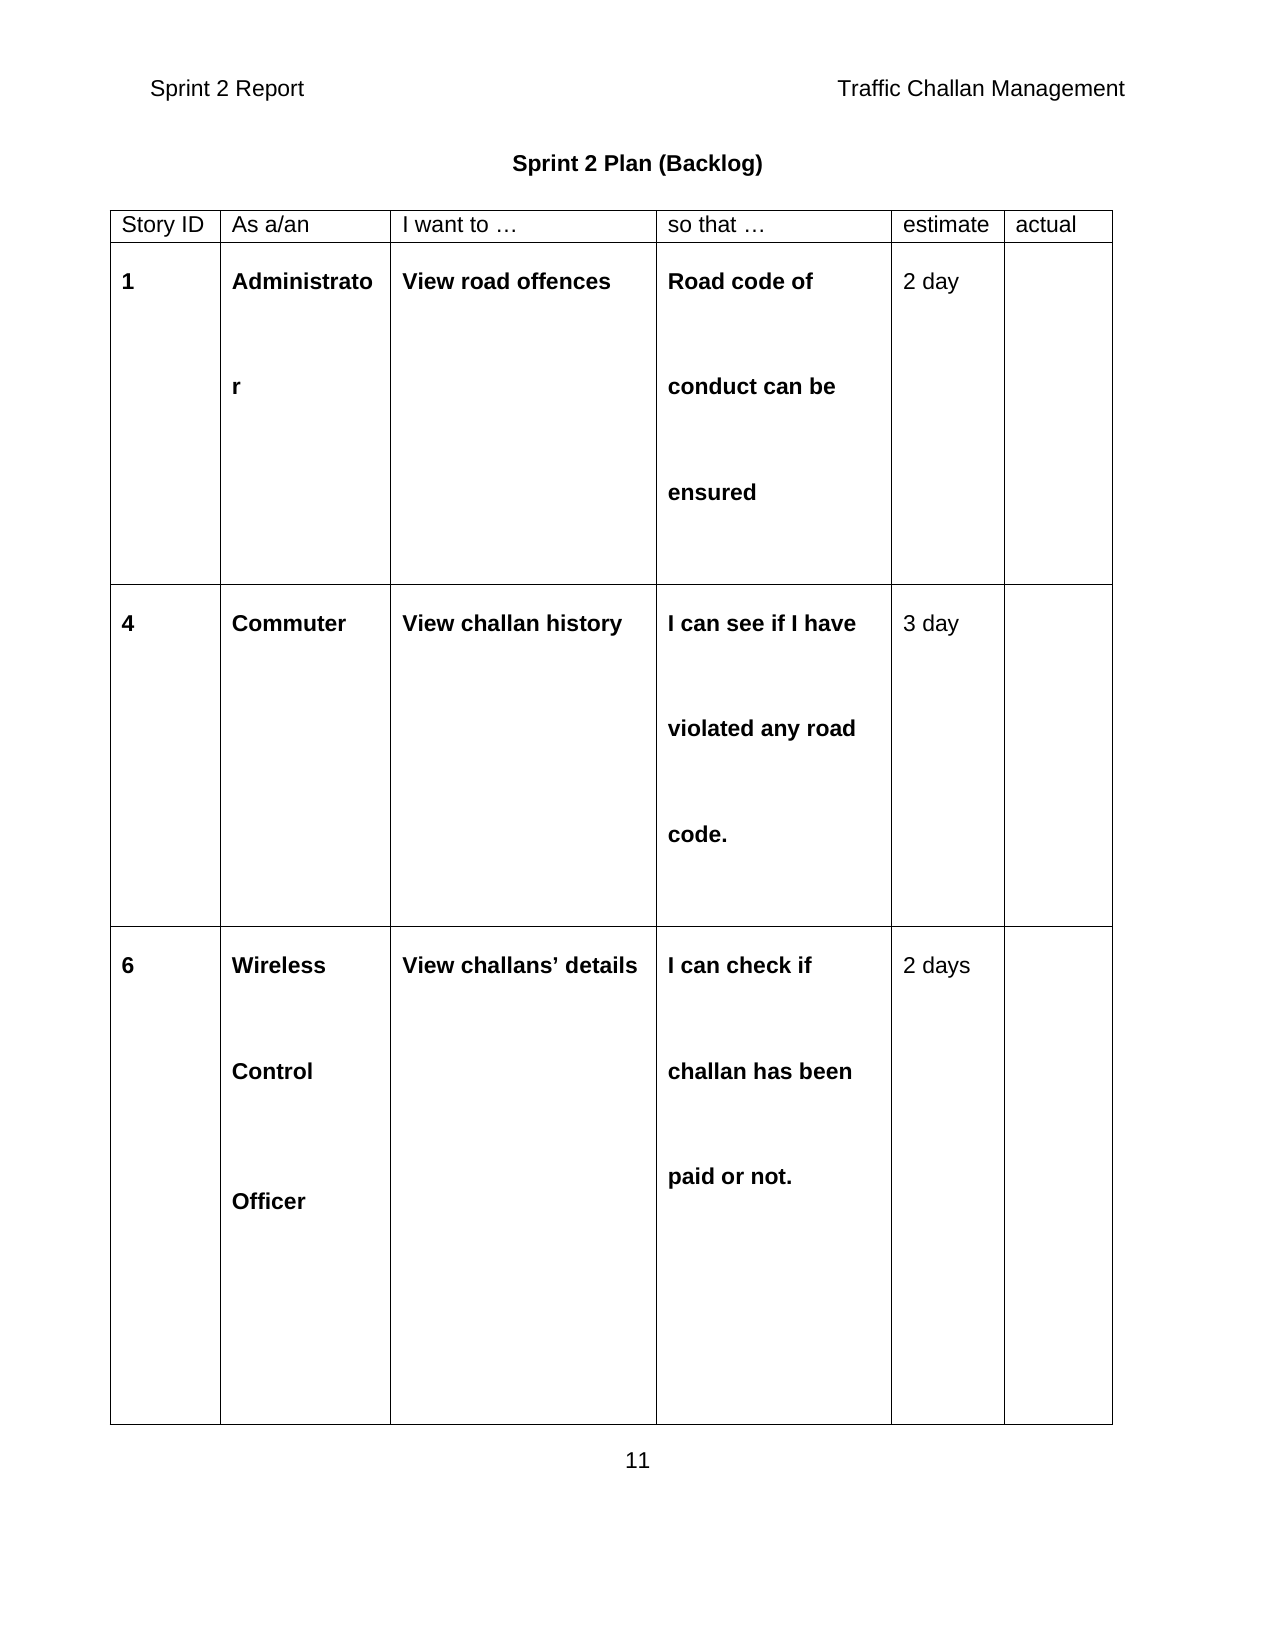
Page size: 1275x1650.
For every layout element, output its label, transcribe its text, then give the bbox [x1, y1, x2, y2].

table_cell View challans’ details [391, 927, 656, 1424]
table_header estimate [892, 211, 1004, 242]
text Sprint 2 Plan (Backlog) [150, 150, 1125, 176]
table_cell [1005, 243, 1112, 584]
table_cell View challan history [391, 585, 656, 926]
table_cell Wireless Control Officer [221, 927, 390, 1424]
table_cell Administrator [221, 243, 390, 584]
table_header I want to … [391, 211, 656, 242]
table_header As a/an [221, 211, 390, 242]
table_header actual [1005, 211, 1112, 242]
table_cell I can see if I have violated any road code. [657, 585, 891, 926]
table_header so that … [657, 211, 891, 242]
table_cell Road code of conduct can be ensured [657, 243, 891, 584]
table_cell View road offences [391, 243, 656, 584]
table_cell 2 day [892, 243, 1004, 584]
table_cell 1 [111, 243, 220, 584]
table_cell 3 day [892, 585, 1004, 926]
table_cell I can check if challan has been paid or not. [657, 927, 891, 1424]
table_cell 2 days [892, 927, 1004, 1424]
table_cell [1005, 585, 1112, 926]
table_cell [1005, 927, 1112, 1424]
table_cell 4 [111, 585, 220, 926]
table_cell Commuter [221, 585, 390, 926]
table_header Story ID [111, 211, 220, 242]
table_cell 6 [111, 927, 220, 1424]
